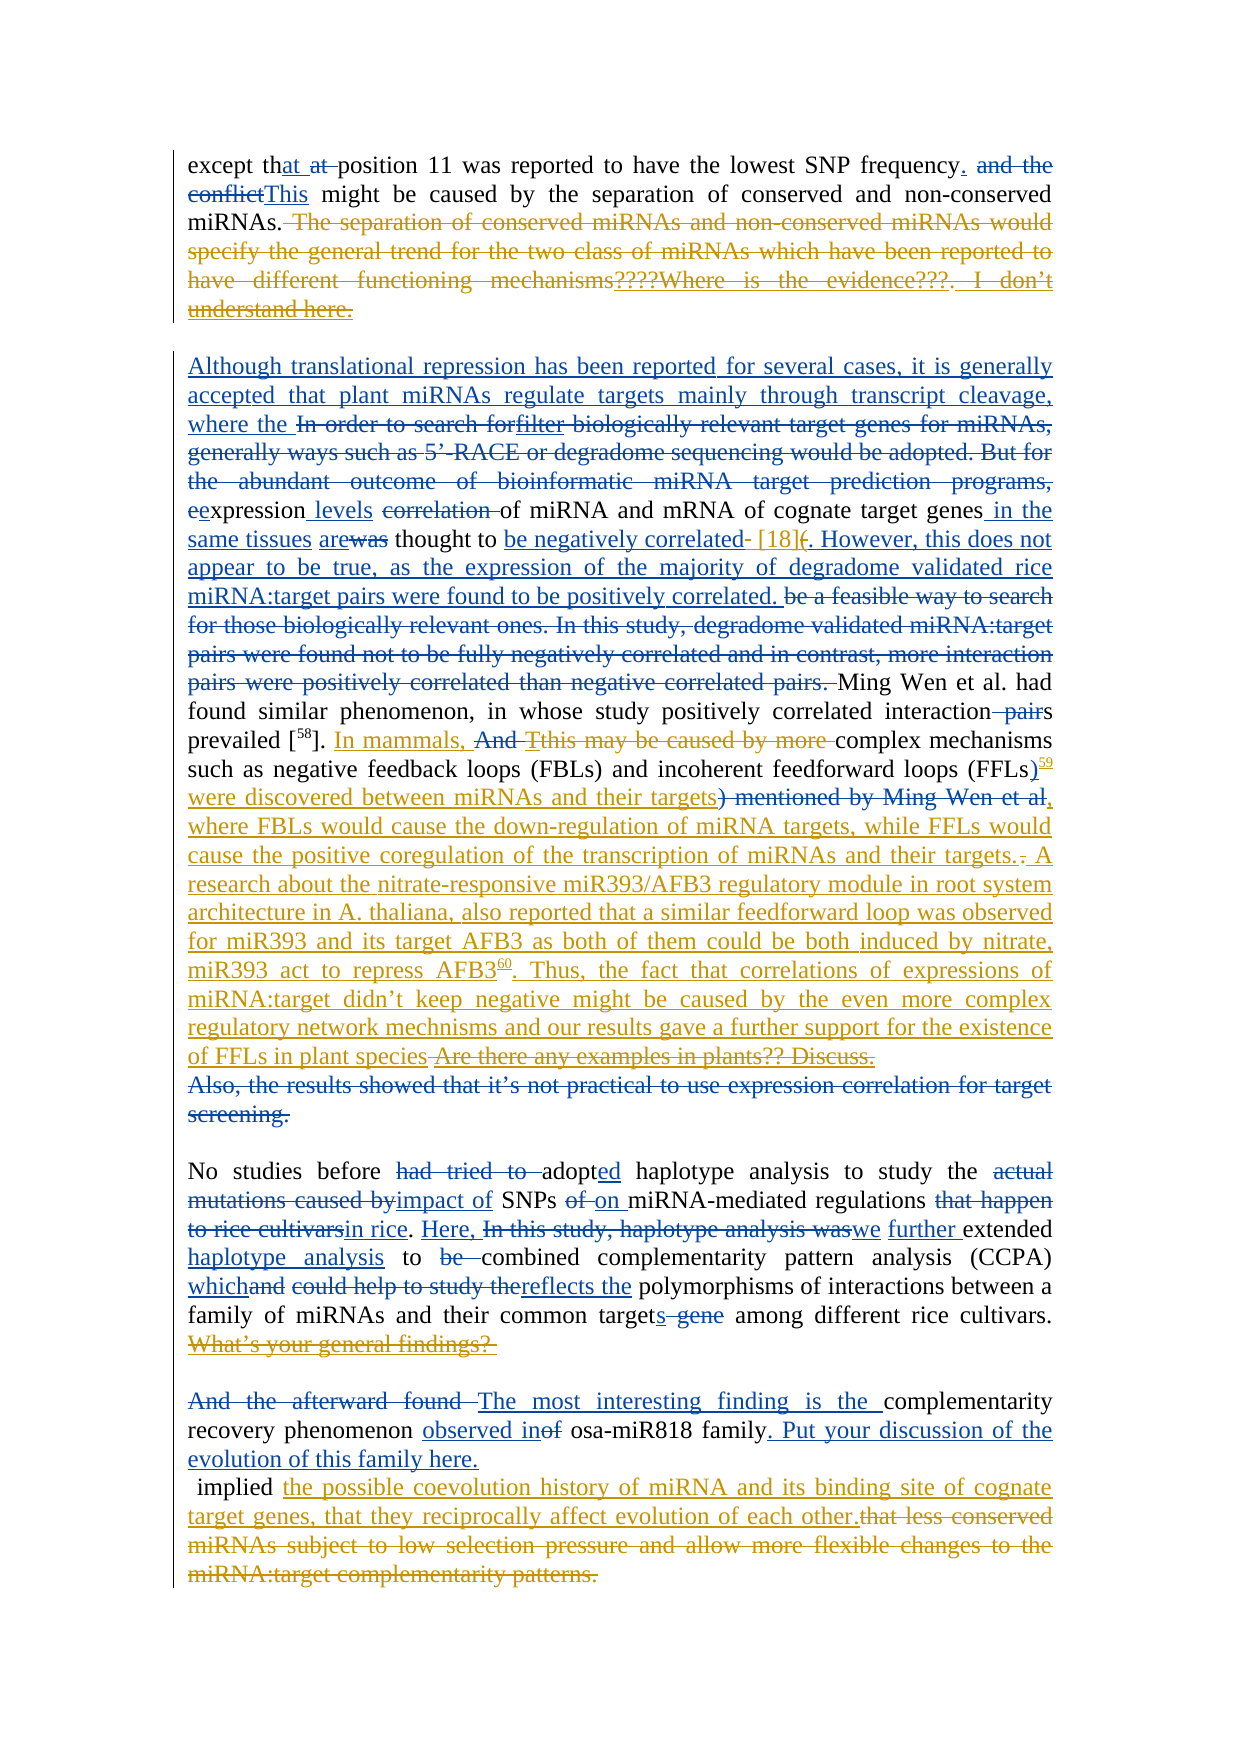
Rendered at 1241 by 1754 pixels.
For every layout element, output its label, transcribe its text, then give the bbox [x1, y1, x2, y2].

text xpression of miRNA and mRNA of cognate target genes thought to Ming Wen et al. had found similar phenomenon, in whose study positively correlated interactions prevailed []. complex mechanisms such as negative feedback loops (FBLs) and incoherent feedforward loops (FFLs [187, 377, 1053, 405]
text No studies before adopt haplotype analysis to study the SNPs miRNA-mediated regulations . extended to combined complementarity pattern analysis (CCPA) polymorphisms of interactions between a family of miRNAs and their common target among different rice cultivars. [187, 1156, 1053, 1357]
text xpression of miRNA and mRNA of cognate target genes thought to Ming Wen et al. had found similar phenomenon, in whose study positively correlated interactions prevailed []. complex mechanisms such as negative feedback loops (FBLs) and incoherent feedforward loops (FFLs [187, 923, 1053, 951]
text xpression of miRNA and mRNA of cognate target genes thought to Ming Wen et al. had found similar phenomenon, in whose study positively correlated interactions prevailed []. complex mechanisms such as negative feedback loops (FBLs) and incoherent feedforward loops (FFLs [187, 1038, 1053, 1070]
text xpression of miRNA and mRNA of cognate target genes thought to Ming Wen et al. had found similar phenomenon, in whose study positively correlated interactions prevailed []. complex mechanisms such as negative feedback loops (FBLs) and incoherent feedforward loops (FFLs [187, 655, 1053, 894]
text xpression of miRNA and mRNA of cognate target genes thought to Ming Wen et al. had found similar phenomenon, in whose study positively correlated interactions prevailed []. complex mechanisms such as negative feedback loops (FBLs) and incoherent feedforward loops (FFLs [187, 627, 1053, 654]
text xpression of miRNA and mRNA of cognate target genes thought to Ming Wen et al. had found similar phenomenon, in whose study positively correlated interactions prevailed []. complex mechanisms such as negative feedback loops (FBLs) and incoherent feedforward loops (FFLs [187, 406, 1053, 482]
text complementarity recovery phenomenon osa-miR818 family [187, 1386, 1053, 1472]
text xpression of miRNA and mRNA of cognate target genes thought to Ming Wen et al. had found similar phenomenon, in whose study positively correlated interactions prevailed []. complex mechanisms such as negative feedback loops (FBLs) and incoherent feedforward loops (FFLs [187, 895, 1053, 922]
text implied [187, 1547, 1053, 1587]
text xpression of miRNA and mRNA of cognate target genes thought to Ming Wen et al. had found similar phenomenon, in whose study positively correlated interactions prevailed []. complex mechanisms such as negative feedback loops (FBLs) and incoherent feedforward loops (FFLs [187, 351, 1053, 376]
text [187, 150, 1053, 252]
text xpression of miRNA and mRNA of cognate target genes thought to Ming Wen et al. had found similar phenomenon, in whose study positively correlated interactions prevailed []. complex mechanisms such as negative feedback loops (FBLs) and incoherent feedforward loops (FFLs [187, 952, 1053, 1037]
text xpression of miRNA and mRNA of cognate target genes thought to Ming Wen et al. had found similar phenomenon, in whose study positively correlated interactions prevailed []. complex mechanisms such as negative feedback loops (FBLs) and incoherent feedforward loops (FFLs [187, 578, 1053, 626]
text implied [187, 1472, 1053, 1546]
text xpression of miRNA and mRNA of cognate target genes thought to Ming Wen et al. had found similar phenomenon, in whose study positively correlated interactions prevailed []. complex mechanisms such as negative feedback loops (FBLs) and incoherent feedforward loops (FFLs [187, 483, 1053, 577]
